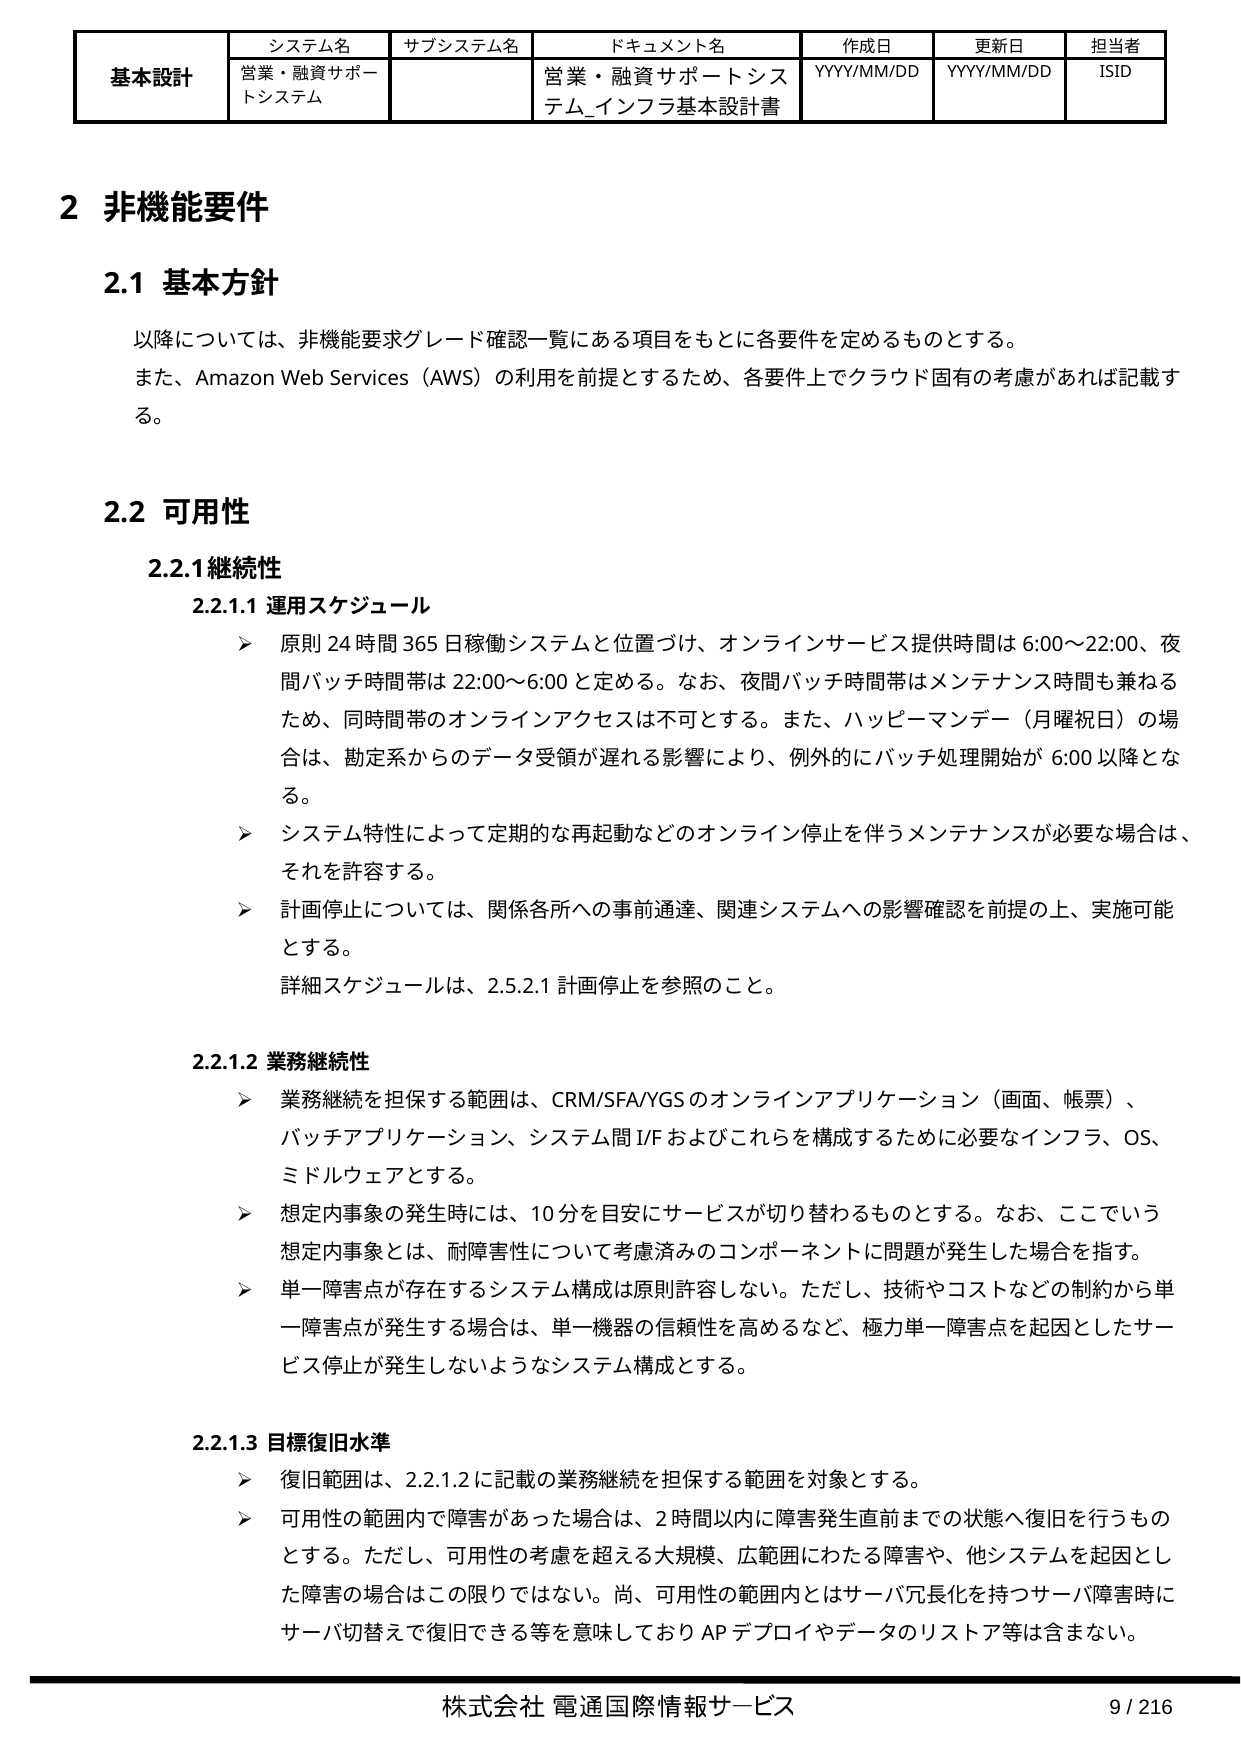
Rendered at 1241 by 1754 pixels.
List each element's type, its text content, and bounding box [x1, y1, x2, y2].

subtitle 目標復旧水準 [192, 1422, 1181, 1460]
subtitle 業務継続性 [192, 1042, 1181, 1080]
list 詳細スケジュールは、2.5.2.1 計画停止を参照のこと。 [280, 966, 1181, 1004]
subtitle 基本方針 [103, 243, 1181, 319]
picture [442, 1694, 794, 1718]
list システム特性によって定期的な再起動などのオンライン停止を伴うメンテナンスが必要な場合は、それを許容する。 [237, 813, 1181, 889]
list 復旧範囲は、2.2.1.2に記載の業務継続を担保する範囲を対象とする。 [236, 1460, 1181, 1498]
subtitle 可用性 [103, 471, 1181, 547]
subtitle 非機能要件 [59, 167, 1181, 243]
subtitle 運用スケジュール [192, 585, 1181, 623]
text 以降については、非機能要求グレード確認一覧にある項目をもとに各要件を定めるものとする。 [133, 319, 1181, 357]
list 想定内事象の発生時には、10分を目安にサービスが切り替わるものとする。なお、ここでいう想定内事象とは、耐障害性について考慮済みのコンポーネントに問題が発生した場合を指す。 [236, 1194, 1181, 1270]
list 単一障害点が存在するシステム構成は原則許容しない。ただし、技術やコストなどの制約から単一障害点が発生する場合は、単一機器の信頼性を高めるなど、極力単一障害点を起因としたサービス停止が発生しないようなシステム構成とする。 [236, 1270, 1181, 1384]
list 計画停止については、関係各所への事前通達、関連システムへの影響確認を前提の上、実施可能とする。 [236, 889, 1181, 966]
list 原則24時間365日稼働システムと位置づけ、オンラインサービス提供時間は6:00～22:00、夜間バッチ時間帯は22:00～6:00と定める。なお、夜間バッチ時間帯はメンテナンス時間も兼ねるため、同時間帯のオンラインアクセスは不可とする。また、ハッピーマンデー（月曜祝日）の場合は、勘定系からのデータ受領が遅れる影響により、例外的にバッチ処理開始が6:00以降となる。 [237, 623, 1181, 813]
list 業務継続を担保する範囲は、CRM/SFA/YGSのオンラインアプリケーション（画面、帳票）、バッチアプリケーション、システム間I/Fおよびこれらを構成するために必要なインフラ、OS、ミドルウェアとする。 [236, 1080, 1181, 1194]
subtitle 継続性 [148, 547, 1181, 585]
list 可用性の範囲内で障害があった場合は、2時間以内に障害発生直前までの状態へ復旧を行うものとする。ただし、可用性の考慮を超える大規模、広範囲にわたる障害や、他システムを起因とした障害の場合はこの限りではない。尚、可用性の範囲内とはサーバ冗長化を持つサーバ障害時にサーバ切替えで復旧できる等を意味しておりAPデプロイやデータのリストア等は含まない。 [236, 1498, 1181, 1650]
text また、Amazon Web Services（AWS）の利用を前提とするため、各要件上でクラウド固有の考慮があれば記載する。 [133, 357, 1181, 433]
